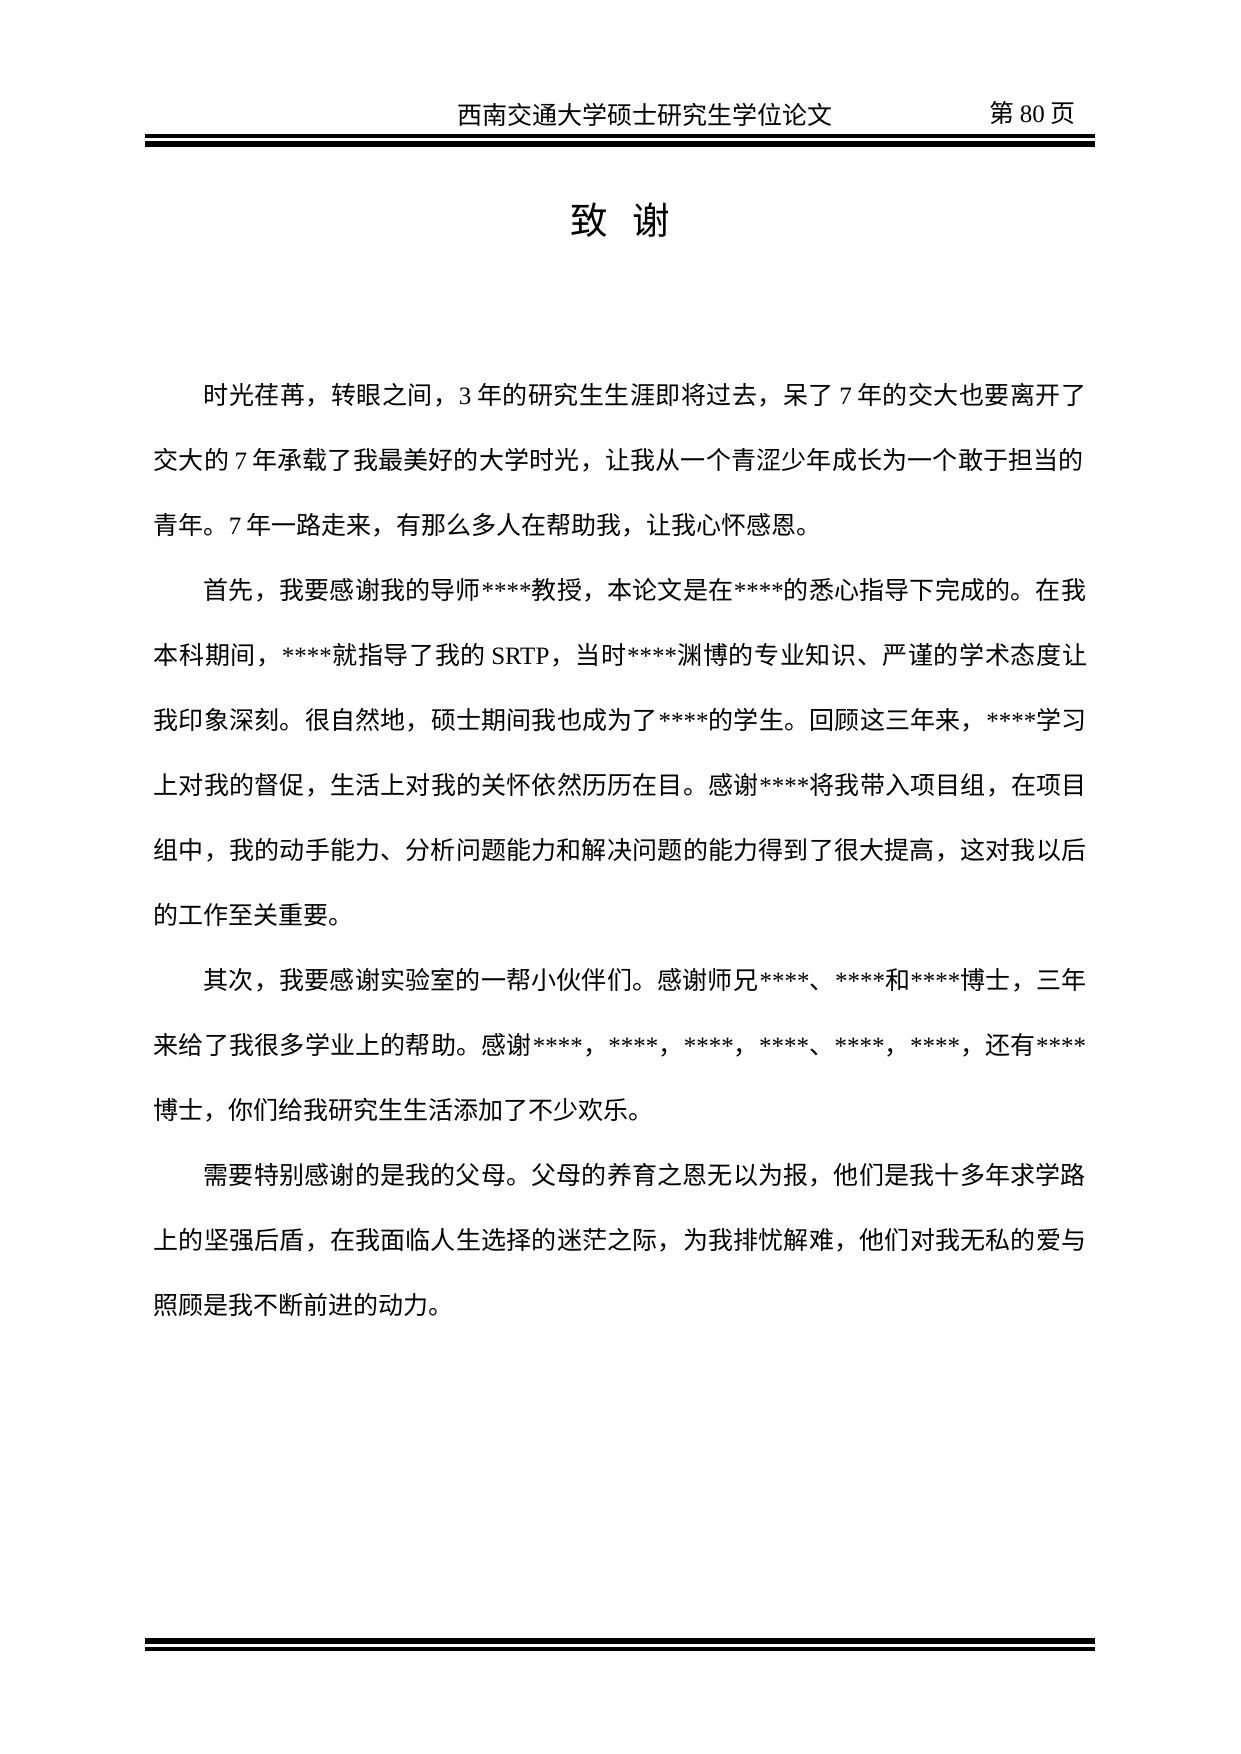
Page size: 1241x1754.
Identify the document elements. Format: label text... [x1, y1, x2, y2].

text 首先，我要感谢我的导师****教授，本论文是在****的悉心指导下完成的。在我本科期间，****就指导了我的SRTP，当时****渊博的专业知识、严谨的学术态度让我印象深刻。很自然地，硕士期间我也成为了****的学生。回顾这三年来，****学习上对我的督促，生活上对我的关怀依然历历在目。感谢****将我带入项目组，在项目组中，我的动手能力、分析问题能力和解决问题的能力得到了很大提高，这对我以后的工作至关重要。 [153, 556, 1087, 946]
text 需要特别感谢的是我的父母。父母的养育之恩无以为报，他们是我十多年求学路上的坚强后盾，在我面临人生选择的迷茫之际，为我排忧解难，他们对我无私的爱与照顾是我不断前进的动力。 [153, 1141, 1087, 1336]
text 时光荏苒，转眼之间，3年的研究生生涯即将过去，呆了7年的交大也要离开了。交大的7年承载了我最美好的大学时光，让我从一个青涩少年成长为一个敢于担当的青年。7年一路走来，有那么多人在帮助我，让我心怀感恩。 [153, 361, 1087, 556]
text 其次，我要感谢实验室的一帮小伙伴们。感谢师兄****、****和****博士，三年来给了我很多学业上的帮助。感谢****，****，****，****、****，****，还有****博士，你们给我研究生生活添加了不少欢乐。 [153, 946, 1087, 1141]
subtitle 致 谢 [153, 185, 1087, 250]
